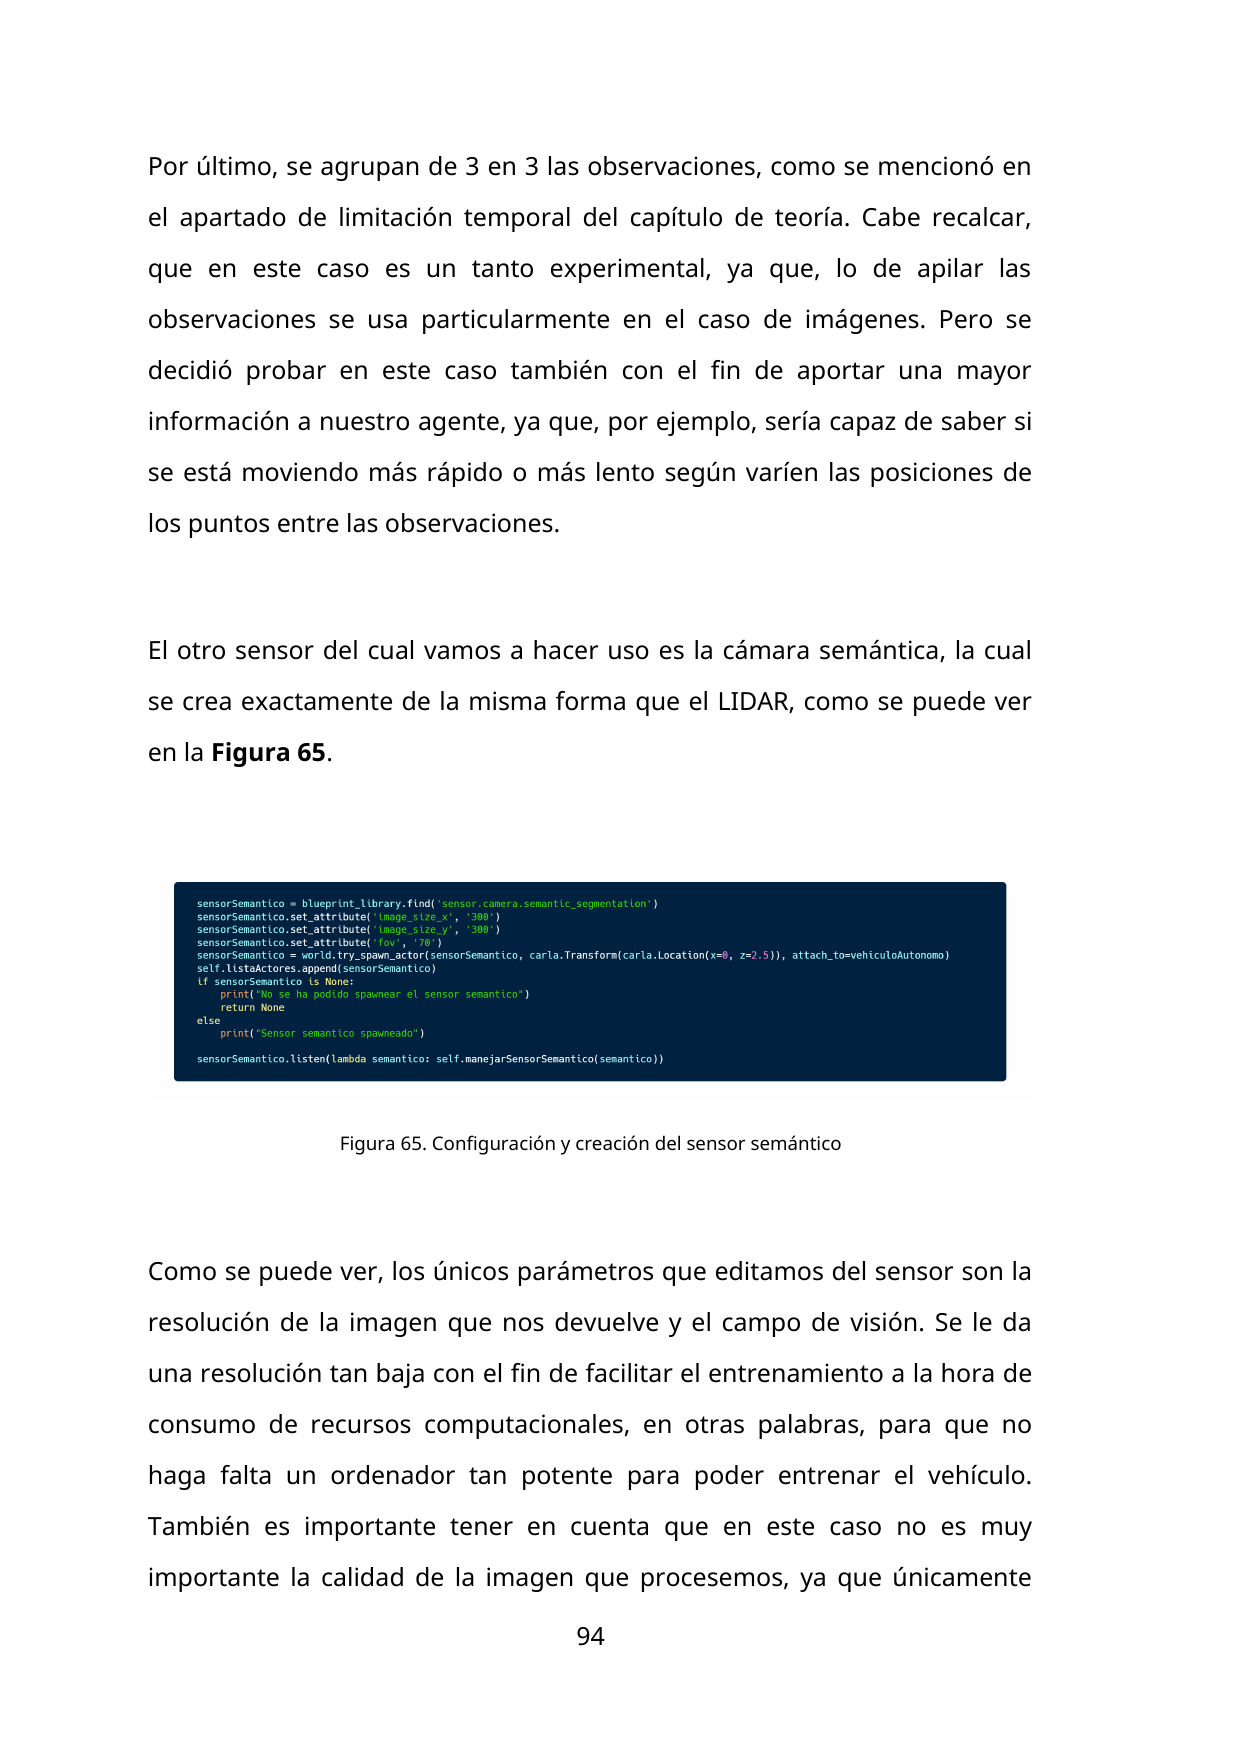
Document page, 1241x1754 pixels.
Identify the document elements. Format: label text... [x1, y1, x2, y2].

text El otro sensor del cual vamos a hacer uso es la cámara semántica, la cual se crea exactamente de la misma forma que el LIDAR, como se puede ver en la Figura 65. [148, 633, 1033, 769]
picture [147, 861, 1033, 1102]
text Figura 65. Configuración y creación del sensor semántico [148, 1131, 1033, 1156]
text Por último, se agrupan de 3 en 3 las observaciones, como se mencionó en el apartado de limitación temporal del capítulo de teoría. Cabe recalcar, que en este caso es un tanto experimental, ya que, lo de apilar las observaciones se usa particularmente en el caso de imágenes. Pero se decidió probar en este caso también con el fin de aportar una mayor información a nuestro agente, ya que, por ejemplo, sería capaz de saber si se está moviendo más rápido o más lento según varíen las posiciones de los puntos entre las observaciones. [148, 148, 1033, 540]
